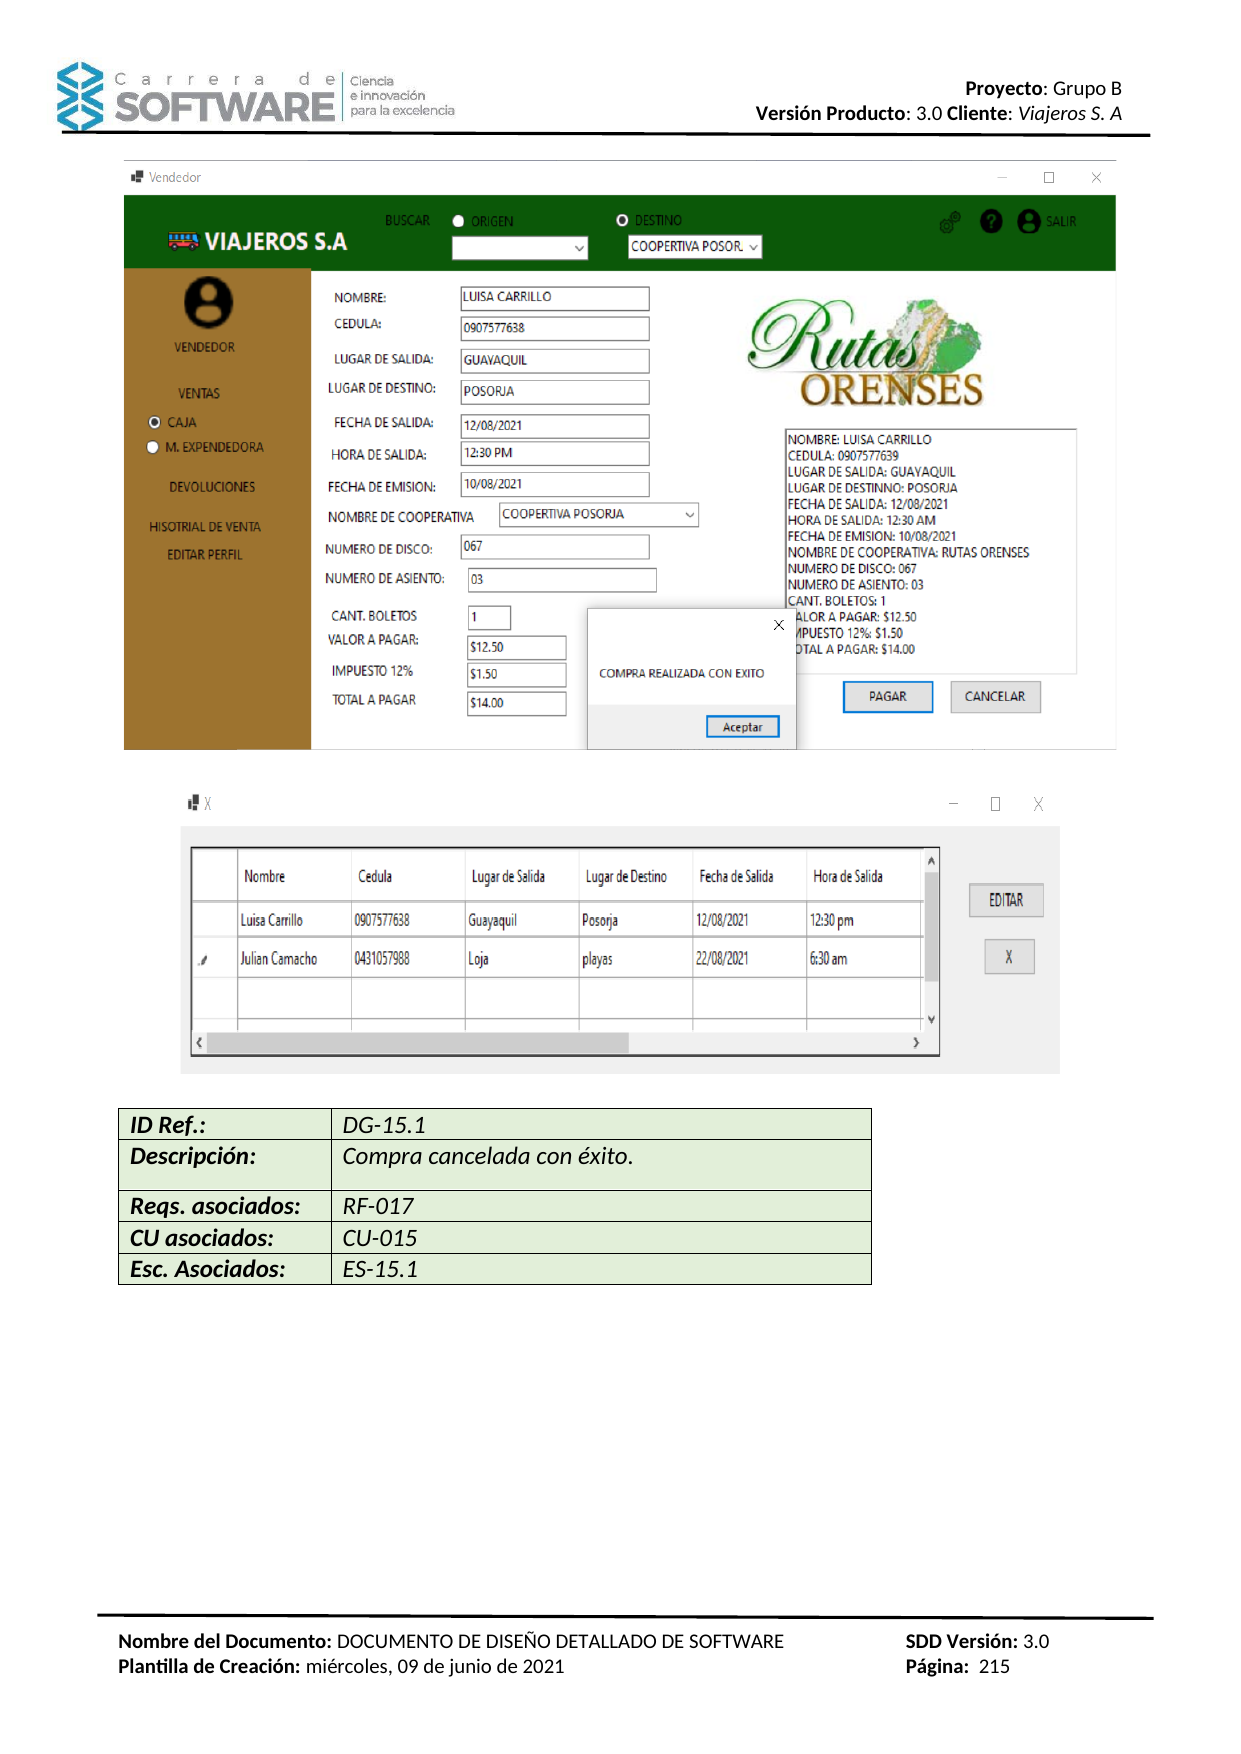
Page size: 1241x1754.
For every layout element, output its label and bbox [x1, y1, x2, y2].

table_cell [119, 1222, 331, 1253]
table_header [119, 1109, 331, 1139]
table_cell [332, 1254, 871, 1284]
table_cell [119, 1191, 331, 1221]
picture [123, 160, 1117, 750]
picture [46, 46, 461, 154]
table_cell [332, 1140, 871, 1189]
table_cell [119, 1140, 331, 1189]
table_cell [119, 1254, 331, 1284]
picture [180, 783, 1060, 1074]
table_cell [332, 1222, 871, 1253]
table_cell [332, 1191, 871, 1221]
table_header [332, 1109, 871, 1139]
